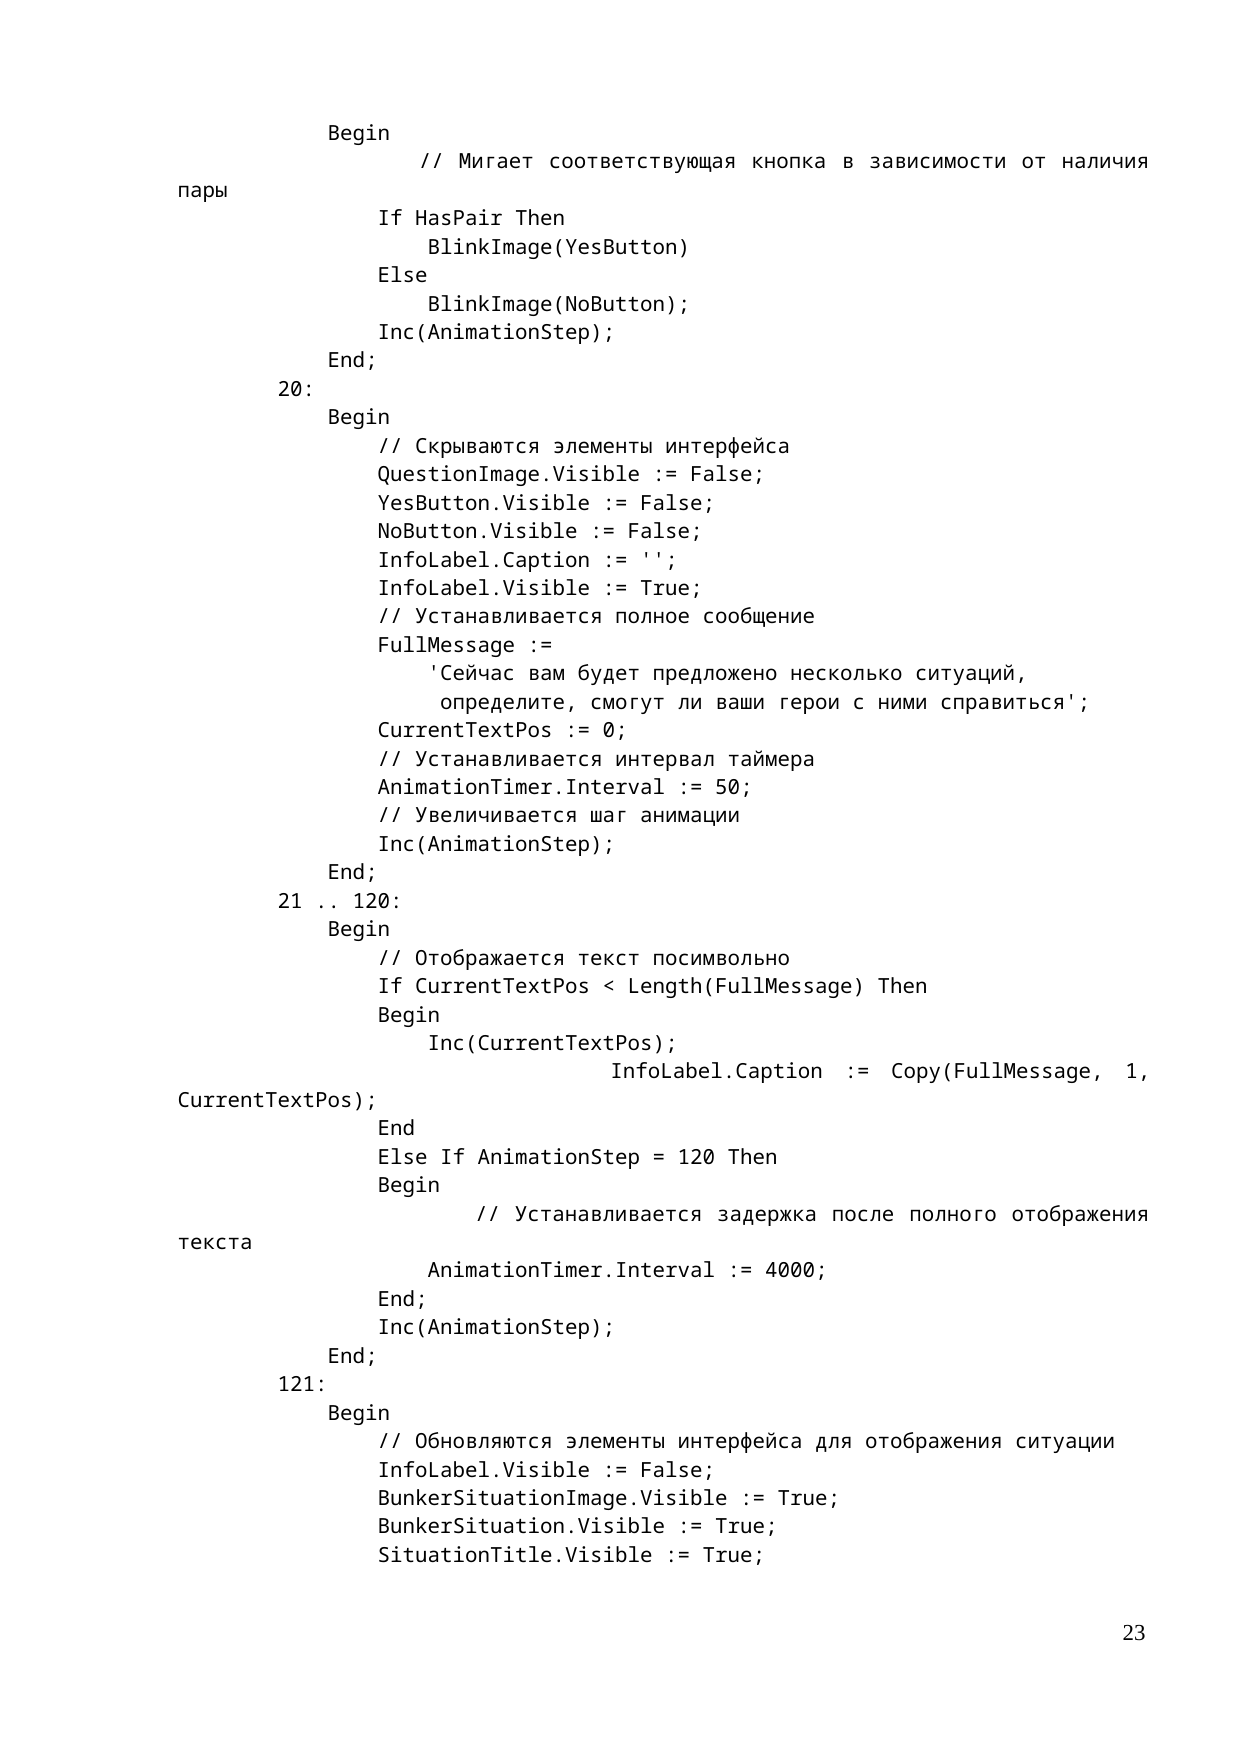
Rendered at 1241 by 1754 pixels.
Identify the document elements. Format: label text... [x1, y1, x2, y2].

text // Отображается текст посимвольно [177, 943, 1152, 971]
text If HasPair Then [177, 203, 1152, 232]
text Begin [177, 1398, 1152, 1426]
text Begin [177, 1170, 1152, 1199]
text AnimationTimer.Interval := 4000; [177, 1256, 1152, 1284]
text End; [177, 346, 1152, 374]
text 20: [177, 374, 1152, 402]
text Begin [177, 914, 1152, 943]
text // Устанавливается интервал таймера [177, 744, 1152, 772]
text QuestionImage.Visible := False; [177, 459, 1152, 488]
text определите, смогут ли ваши герои с ними справиться'; [177, 687, 1152, 715]
text 21 .. 120: [177, 886, 1152, 914]
text Inc(AnimationStep); [177, 317, 1152, 346]
text // Скрываются элементы интерфейса [177, 431, 1152, 459]
text NoButton.Visible := False; [177, 516, 1152, 545]
text // Устанавливается полное сообщение [177, 602, 1152, 630]
text 121: [177, 1369, 1152, 1398]
text End; [177, 1284, 1152, 1312]
text BunkerSituation.Visible := True; [177, 1512, 1152, 1540]
text 'Сейчас вам будет предложено несколько ситуаций, [177, 658, 1152, 687]
text Begin [177, 1000, 1152, 1028]
text End; [177, 857, 1152, 886]
text Inc(CurrentTextPos); [177, 1028, 1152, 1057]
text Else [177, 260, 1152, 289]
text FullMessage := [177, 630, 1152, 658]
text InfoLabel.Caption := Copy(FullMessage, 1, CurrentTextPos); [177, 1057, 1152, 1113]
text Else If AnimationStep = 120 Then [177, 1142, 1152, 1170]
text End; [177, 1341, 1152, 1369]
text SituationTitle.Visible := True; [177, 1540, 1152, 1568]
text End [177, 1113, 1152, 1142]
text Inc(AnimationStep); [177, 829, 1152, 857]
text YesButton.Visible := False; [177, 488, 1152, 516]
text BunkerSituationImage.Visible := True; [177, 1483, 1152, 1512]
text If CurrentTextPos < Length(FullMessage) Then [177, 971, 1152, 1000]
text InfoLabel.Caption := ''; [177, 545, 1152, 573]
text Inc(AnimationStep); [177, 1312, 1152, 1341]
text // Устанавливается задержка после полного отображения текста [177, 1199, 1152, 1256]
text InfoLabel.Visible := False; [177, 1455, 1152, 1483]
text AnimationTimer.Interval := 50; [177, 772, 1152, 801]
text // Увеличивается шаг анимации [177, 801, 1152, 829]
text BlinkImage(YesButton) [177, 232, 1152, 260]
text InfoLabel.Visible := True; [177, 573, 1152, 602]
text Begin [177, 402, 1152, 431]
text CurrentTextPos := 0; [177, 715, 1152, 744]
text BlinkImage(NoButton); [177, 289, 1152, 317]
text // Мигает соответствующая кнопка в зависимости от наличия пары [177, 147, 1152, 203]
text Begin [177, 118, 1152, 147]
text // Обновляются элементы интерфейса для отображения ситуации [177, 1426, 1152, 1455]
